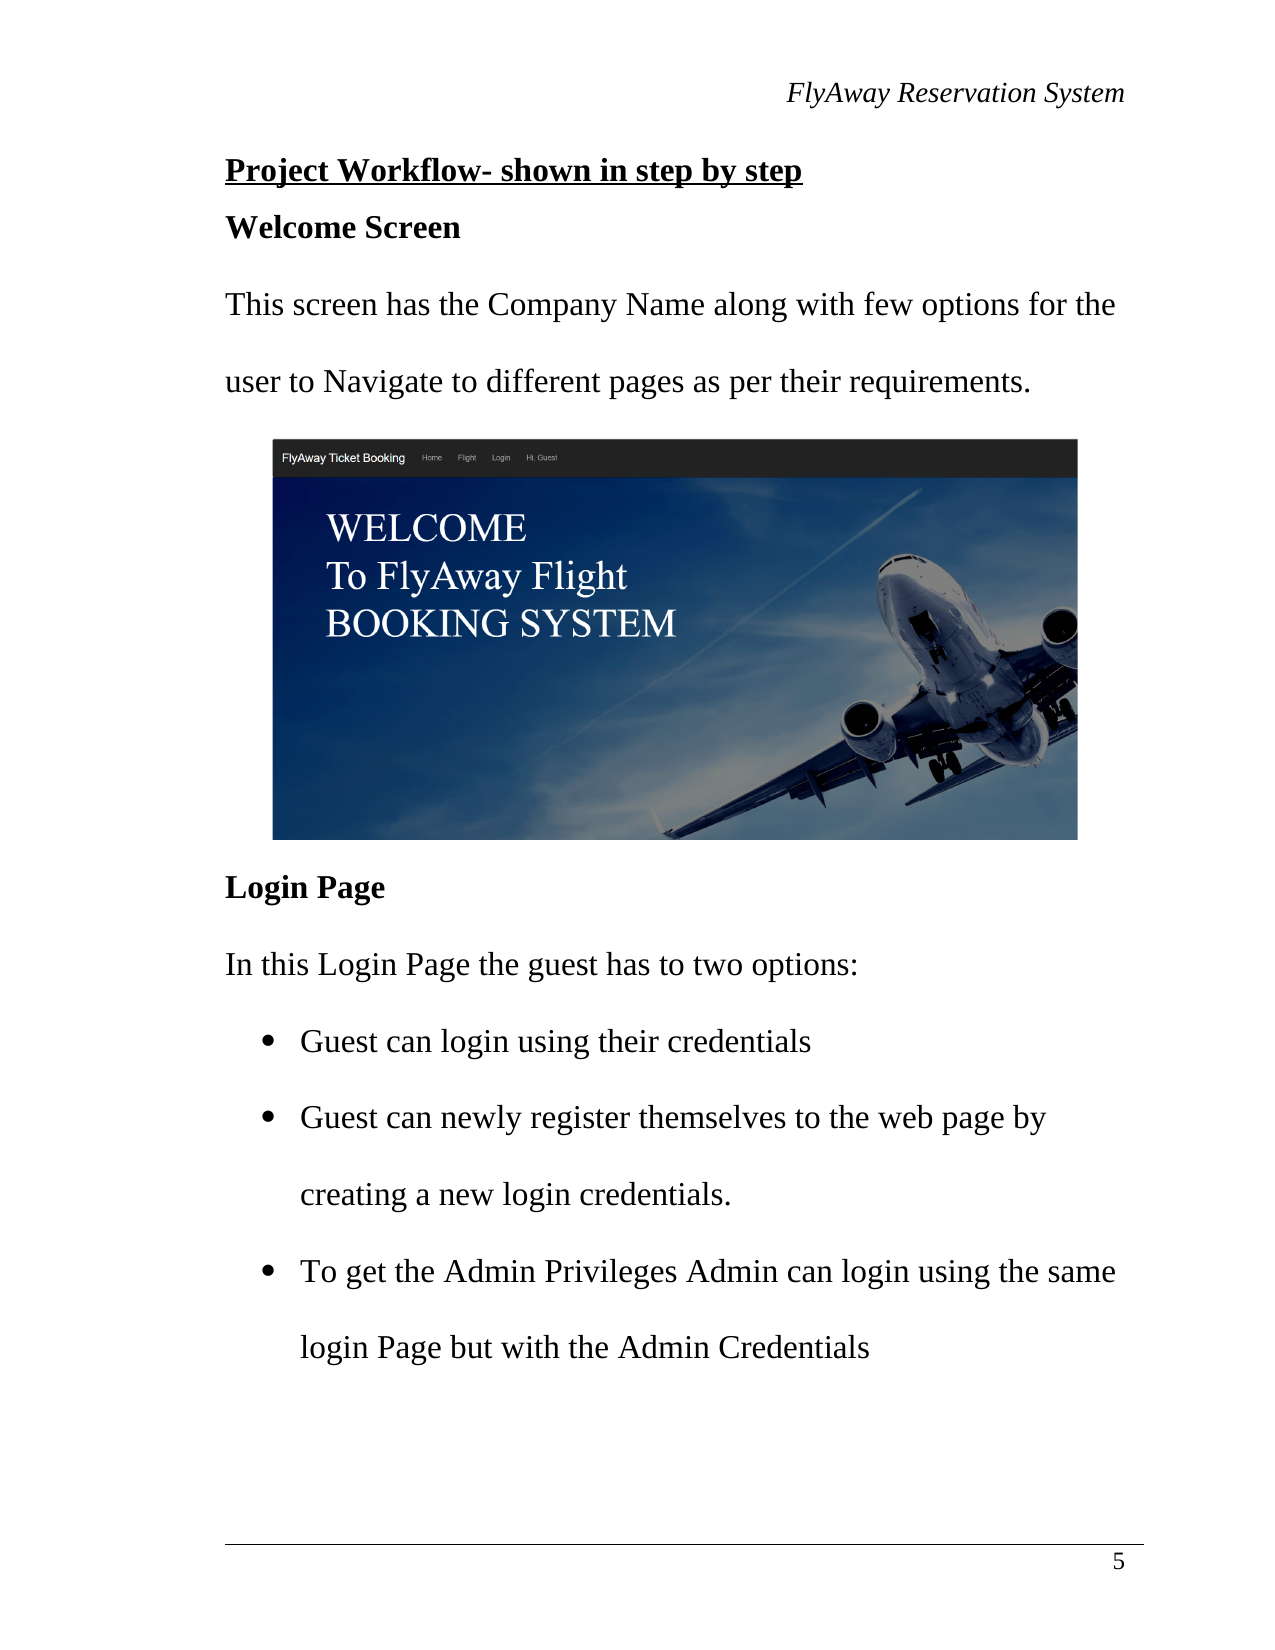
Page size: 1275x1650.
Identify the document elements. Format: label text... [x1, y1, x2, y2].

list This screen has the Company Name along with few options for the user to Navigate to different pages as per their requirements. [225, 284, 1125, 399]
text Project Workflow- shown in step by step [225, 150, 1125, 188]
list Guest can login using their credentials [262, 1021, 1125, 1059]
list Login Page [225, 867, 1125, 906]
list Guest can newly register themselves to the web page by creating a new login credentials. [262, 1097, 1125, 1212]
list In this Login Page the guest has to two options: [225, 944, 1125, 982]
list To get the Admin Privileges Admin can login using the same login Page but with the Admin Credentials [262, 1251, 1125, 1366]
picture [272, 437, 1078, 840]
list Welcome Screen [225, 207, 1125, 246]
